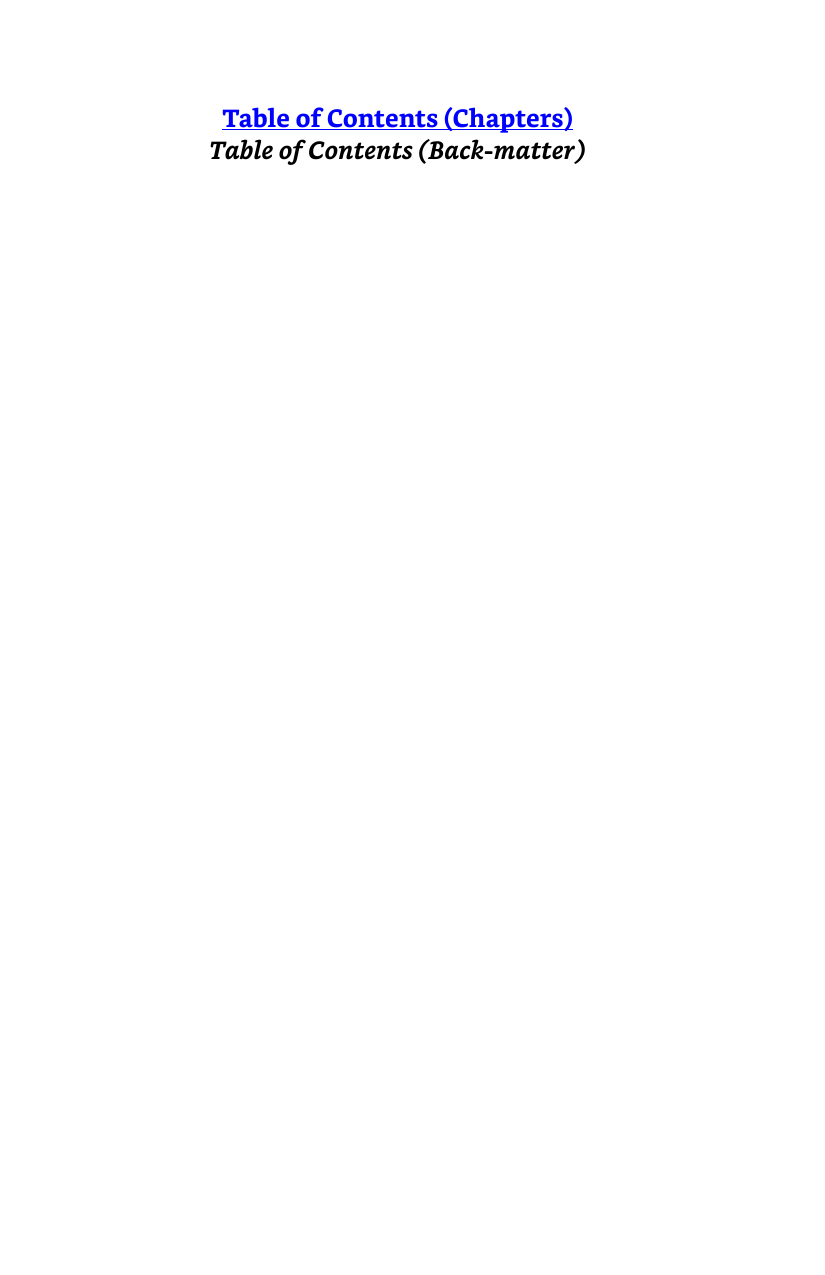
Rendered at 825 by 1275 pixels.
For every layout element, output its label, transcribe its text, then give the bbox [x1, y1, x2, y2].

text Table of Contents (Chapters) [82, 101, 712, 133]
text Table of Contents (Back-matter) [82, 133, 712, 166]
